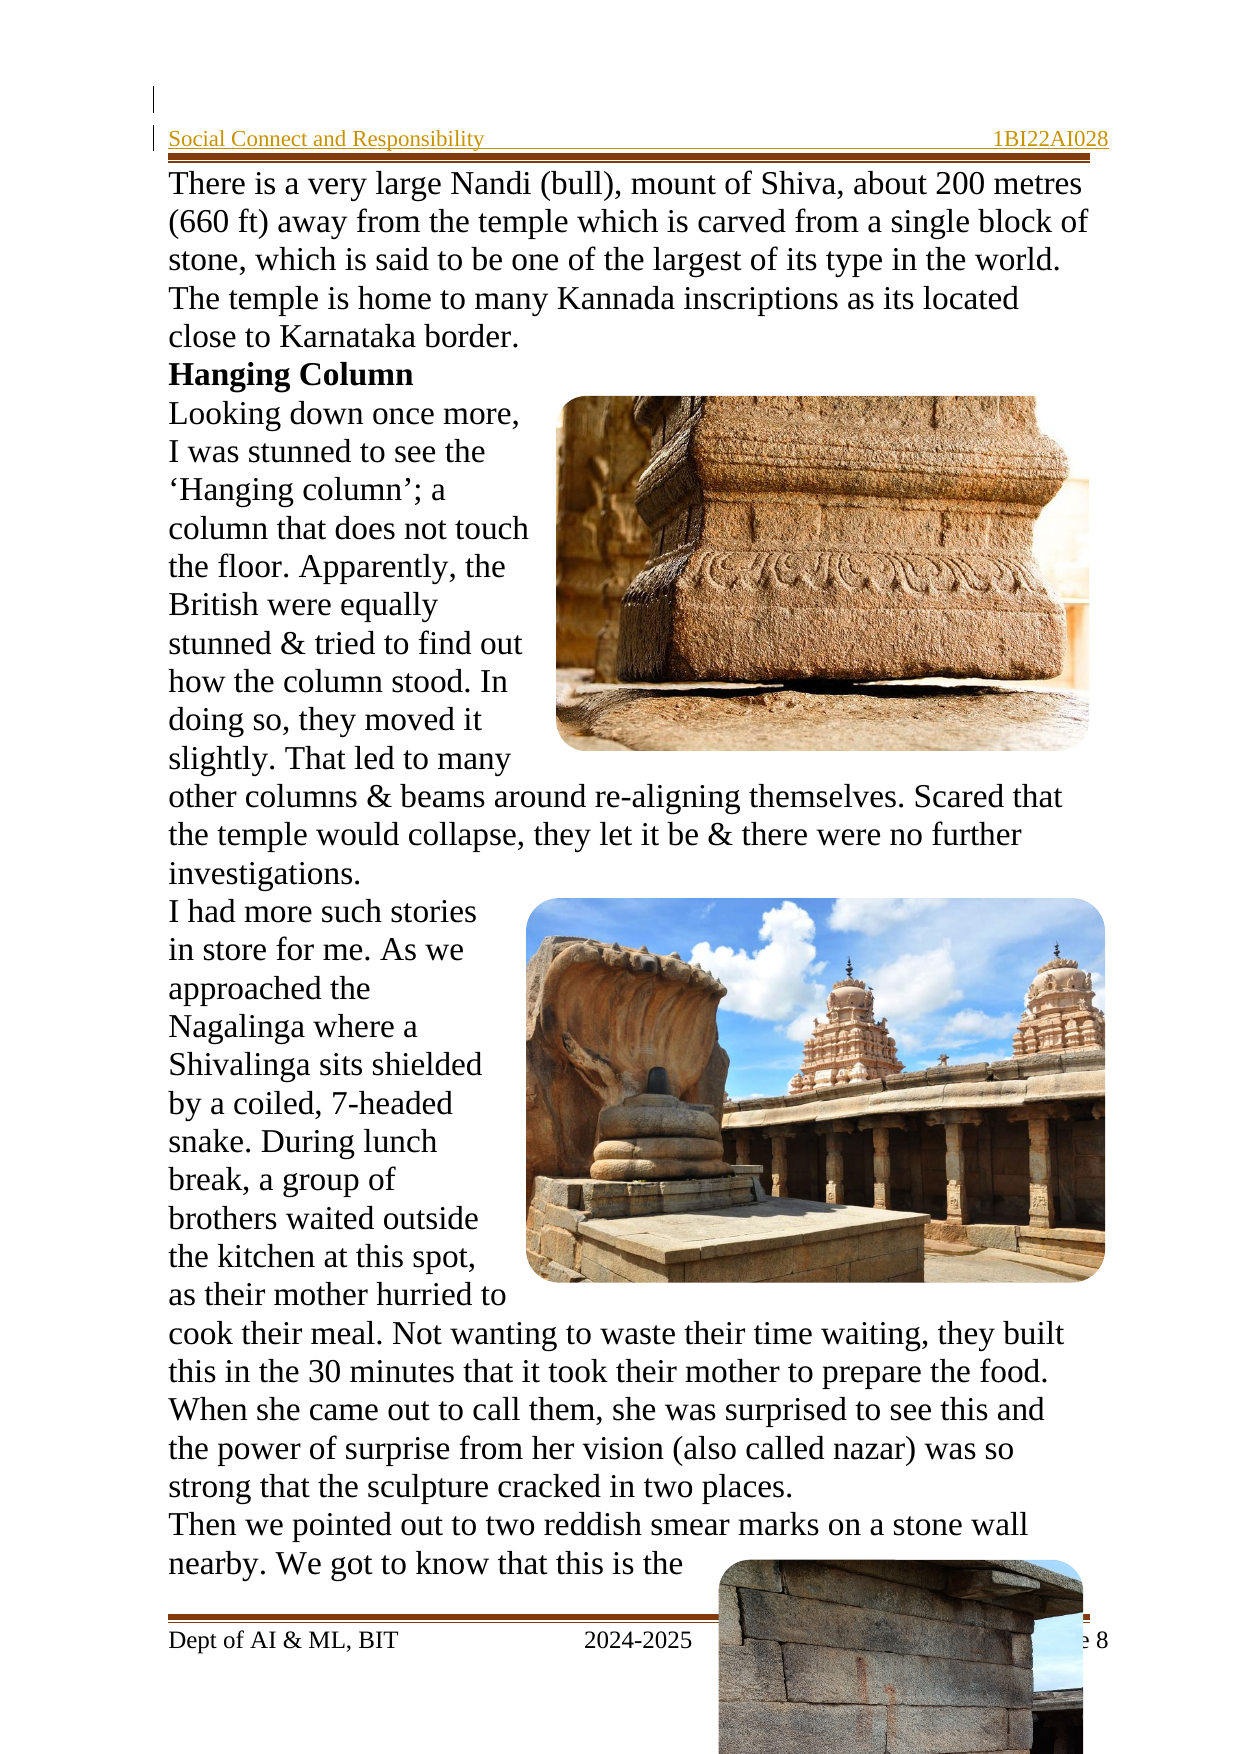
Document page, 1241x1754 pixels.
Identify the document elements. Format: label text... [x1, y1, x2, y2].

text There is a very large Nandi (bull), mount of Shiva, about 200 metres (660 ft) away from the temple which is carved from a single block of stone, which is said to be one of the largest of its type in the world. The temple is home to many Kannada inscriptions as its located close to Karnataka border. [168, 163, 1090, 354]
text Hanging Column [168, 354, 1090, 393]
picture [556, 395, 1090, 751]
picture [718, 1559, 1084, 1754]
text I had more such stories in store for me. As we approached the Nagalinga where a Shivalinga sits shielded by a coiled, 7-headed snake. During lunch break, a group of brothers waited outside the kitchen at this spot, as their mother hurried to cook their meal. Not wanting to waste their time waiting, they built this in the 30 minutes that it took their mother to prepare the food. When she came out to call them, she was surprised to see this and the power of surprise from her vision (also called nazar) was so strong that the sculpture cracked in two places. [168, 891, 1090, 1504]
picture [1090, 903, 1106, 1278]
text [168, 1504, 1090, 1581]
